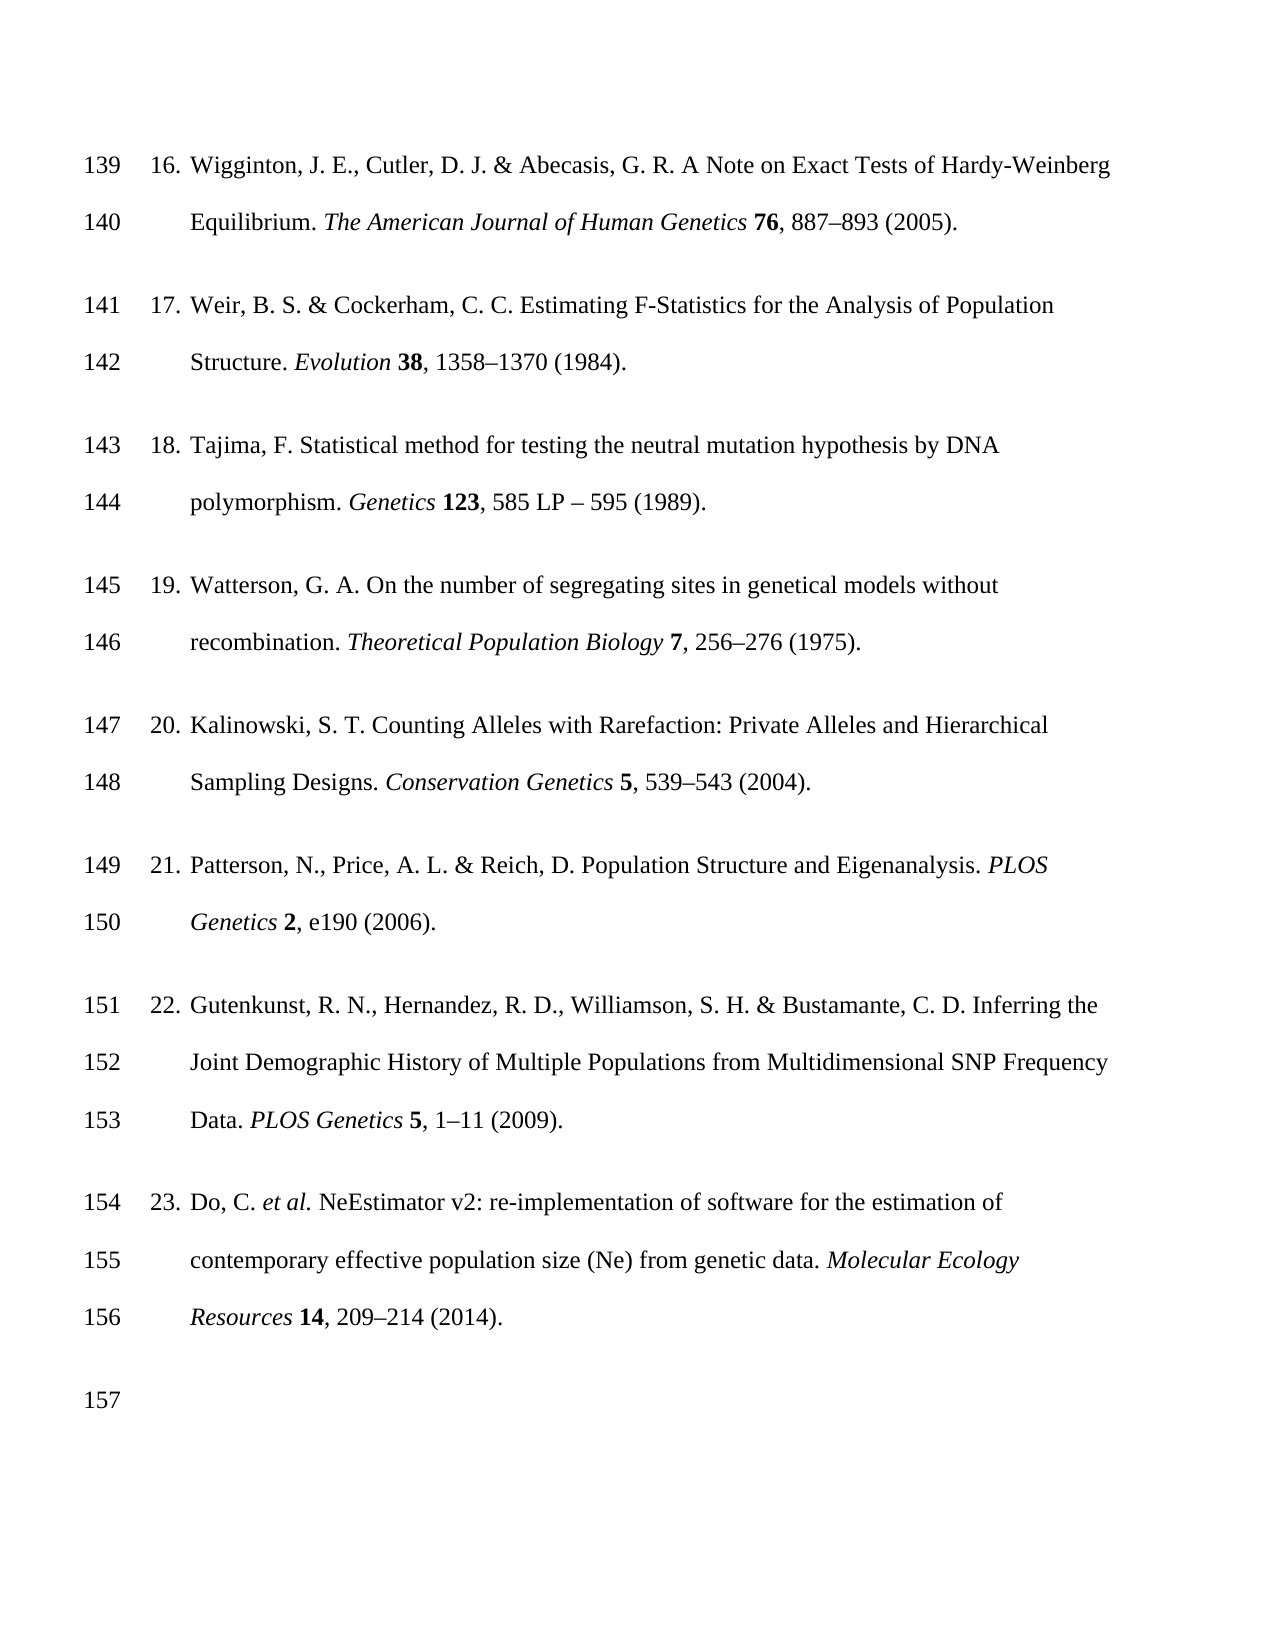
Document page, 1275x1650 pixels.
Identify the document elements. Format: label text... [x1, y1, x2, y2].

text 16. Wigginton, J. E., Cutler, D. J. & Abecasis, G. R. A Note on Exact Tests of Hardy-Weinberg Equilibrium. The American Journal of Human Genetics 76, 887–893 (2005). [150, 150, 1125, 236]
text 23. Do, C. et al. NeEstimator v2: re-implementation of software for the estimation of contemporary effective population size (Ne) from genetic data. Molecular Ecology Resources 14, 209–214 (2014). [150, 1187, 1125, 1331]
text 17. Weir, B. S. & Cockerham, C. C. Estimating F-Statistics for the Analysis of Population Structure. Evolution 38, 1358–1370 (1984). [150, 290, 1125, 376]
text 18. Tajima, F. Statistical method for testing the neutral mutation hypothesis by DNA polymorphism. Genetics 123, 585 LP – 595 (1989). [150, 430, 1125, 516]
text 19. Watterson, G. A. On the number of segregating sites in genetical models without recombination. Theoretical Population Biology 7, 256–276 (1975). [150, 570, 1125, 656]
text 21. Patterson, N., Price, A. L. & Reich, D. Population Structure and Eigenanalysis. PLOS Genetics 2, e190 (2006). [150, 850, 1125, 936]
text 22. Gutenkunst, R. N., Hernandez, R. D., Williamson, S. H. & Bustamante, C. D. Inferring the Joint Demographic History of Multiple Populations from Multidimensional SNP Frequency Data. PLOS Genetics 5, 1–11 (2009). [150, 990, 1125, 1134]
text 20. Kalinowski, S. T. Counting Alleles with Rarefaction: Private Alleles and Hierarchical Sampling Designs. Conservation Genetics 5, 539–543 (2004). [150, 710, 1125, 796]
